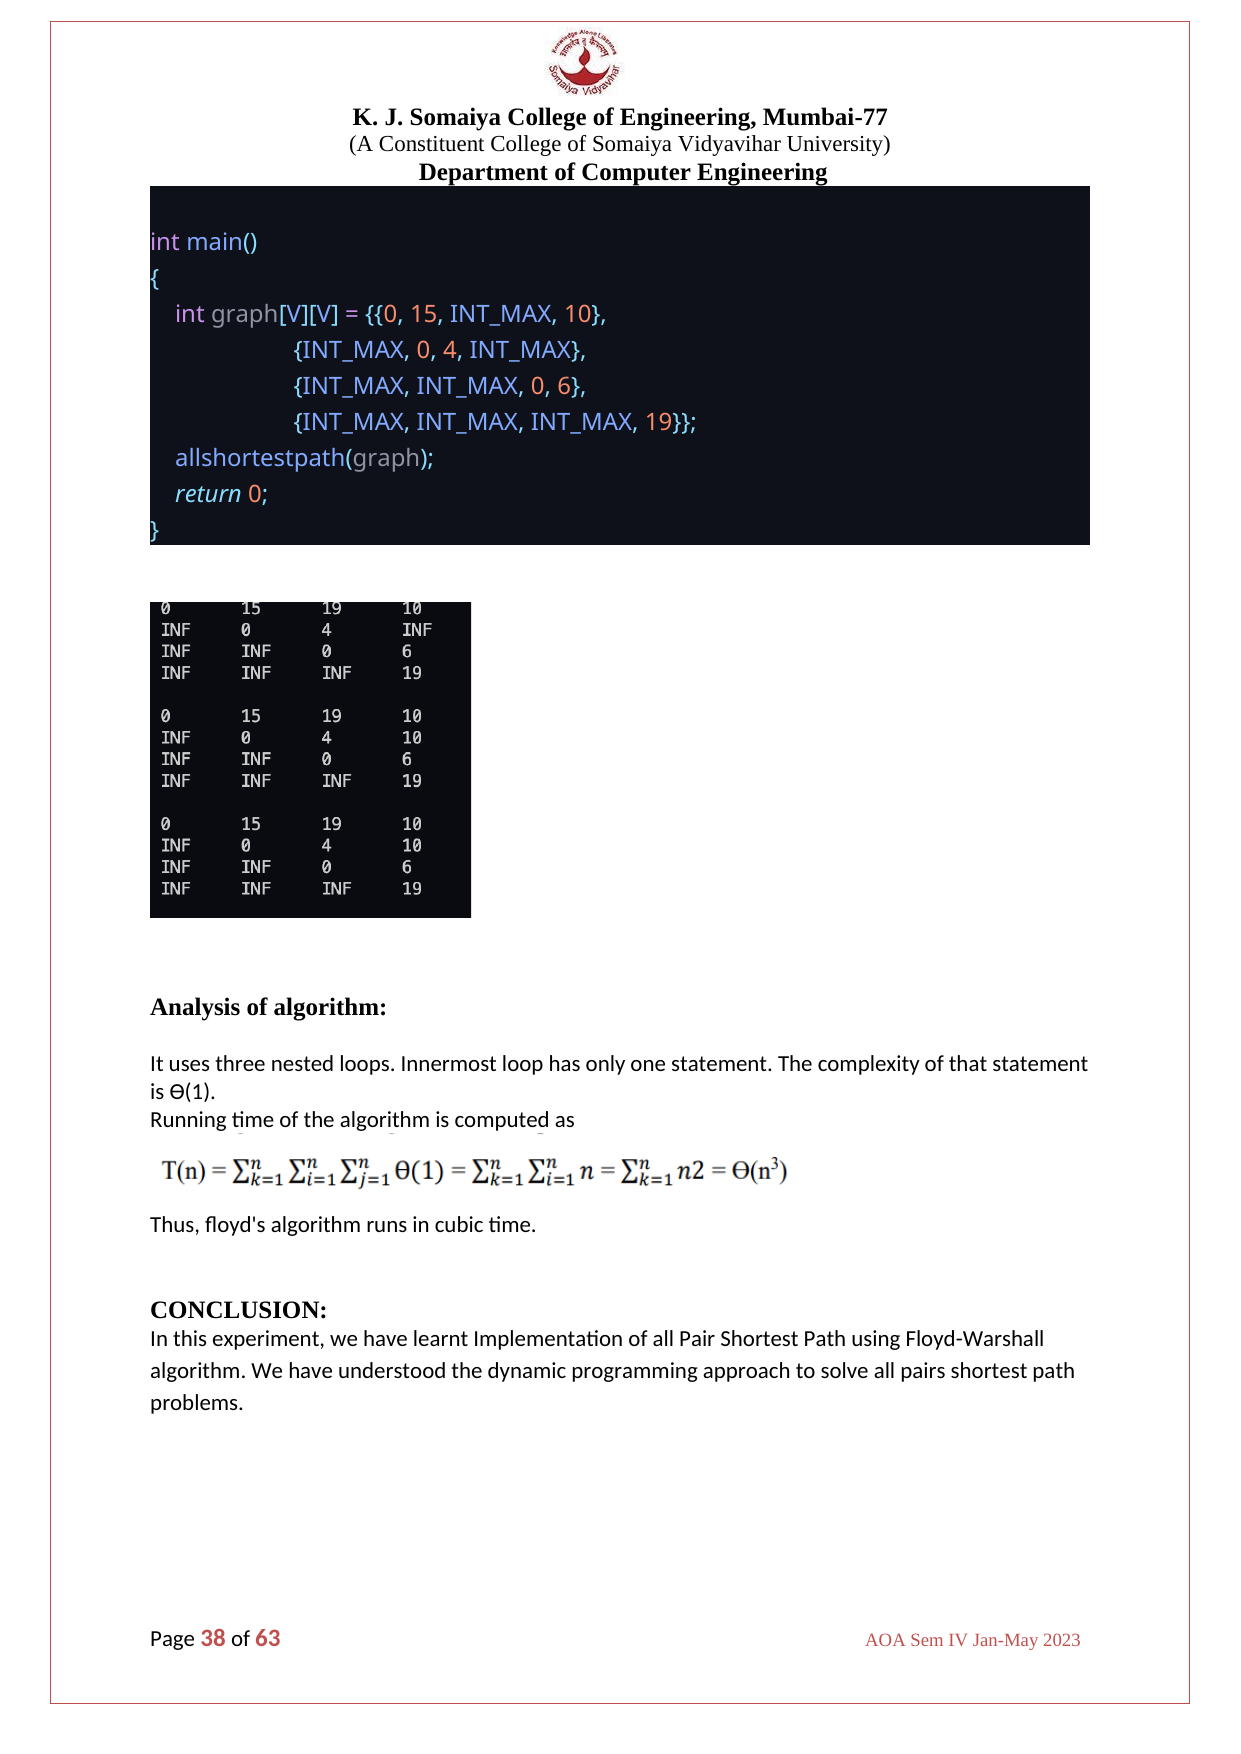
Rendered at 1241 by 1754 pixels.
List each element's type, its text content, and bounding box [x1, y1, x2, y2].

text allshortestpath(graph); [150, 437, 1090, 473]
text Running time of the algorithm is computed as [150, 1105, 1090, 1133]
text It uses three nested loops. Innermost loop has only one statement. The complexity of that statement is Ɵ(1). [150, 1049, 1090, 1105]
text Analysis of algorithm: [150, 996, 1090, 1020]
text return 0; [150, 473, 1090, 509]
text CONCLUSION: [150, 1295, 1090, 1324]
text Thus, floyd's algorithm runs in cubic time. [150, 1210, 1090, 1238]
picture [150, 602, 472, 918]
text int main() [150, 222, 1090, 257]
picture [543, 27, 626, 97]
text In this experiment, we have learnt Implementation of all Pair Shortest Path using Floyd-Warshall algorithm. We have understood the dynamic programming approach to solve all pairs shortest path problems. [150, 1324, 1090, 1417]
text } [150, 509, 1090, 545]
text {INT_MAX, INT_MAX, INT_MAX, 19}}; [150, 401, 1090, 437]
text {INT_MAX, 0, 4, INT_MAX}, [150, 329, 1090, 365]
text {INT_MAX, INT_MAX, 0, 6}, [150, 365, 1090, 401]
picture [150, 1133, 804, 1205]
text { [150, 257, 1090, 293]
text int graph[V][V] = {{0, 15, INT_MAX, 10}, [150, 293, 1090, 329]
